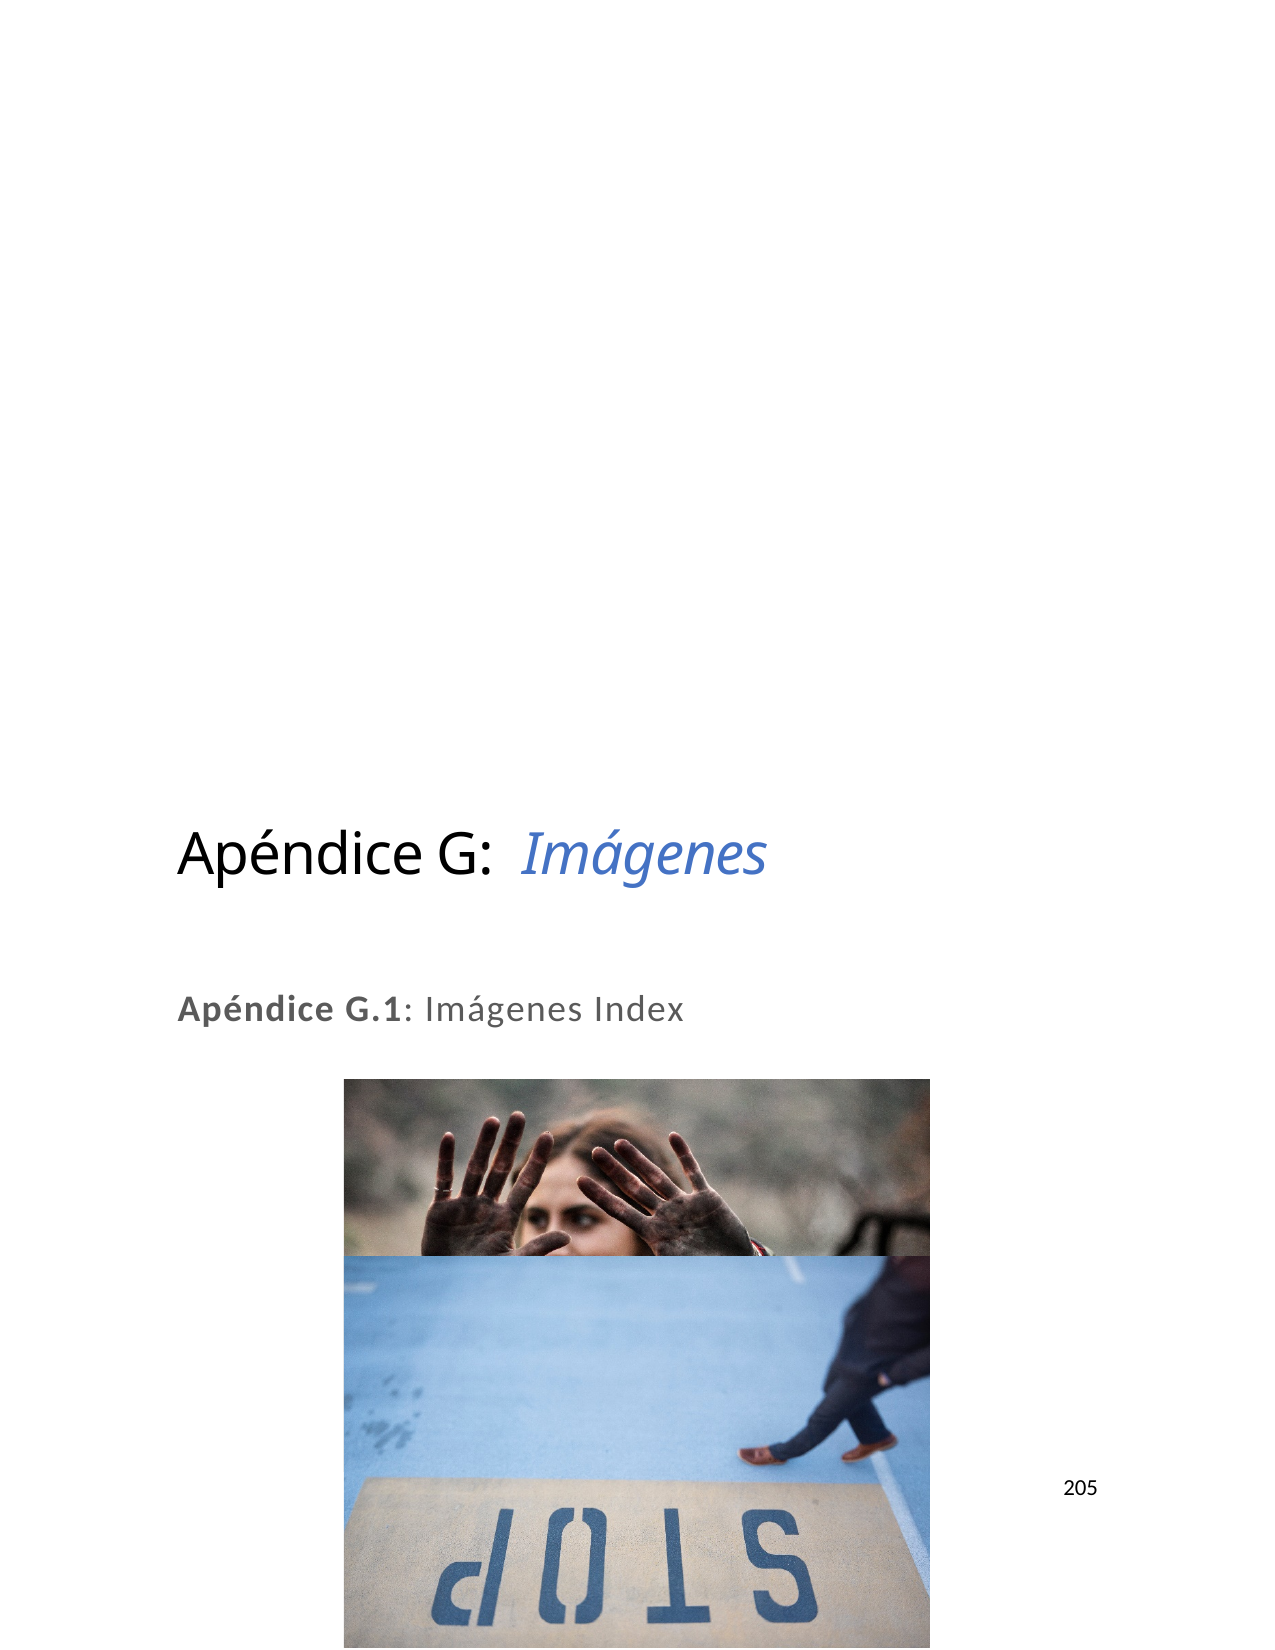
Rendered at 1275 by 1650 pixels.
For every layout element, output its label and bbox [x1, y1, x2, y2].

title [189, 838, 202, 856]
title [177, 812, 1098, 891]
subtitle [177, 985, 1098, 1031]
picture [342, 1079, 930, 1647]
